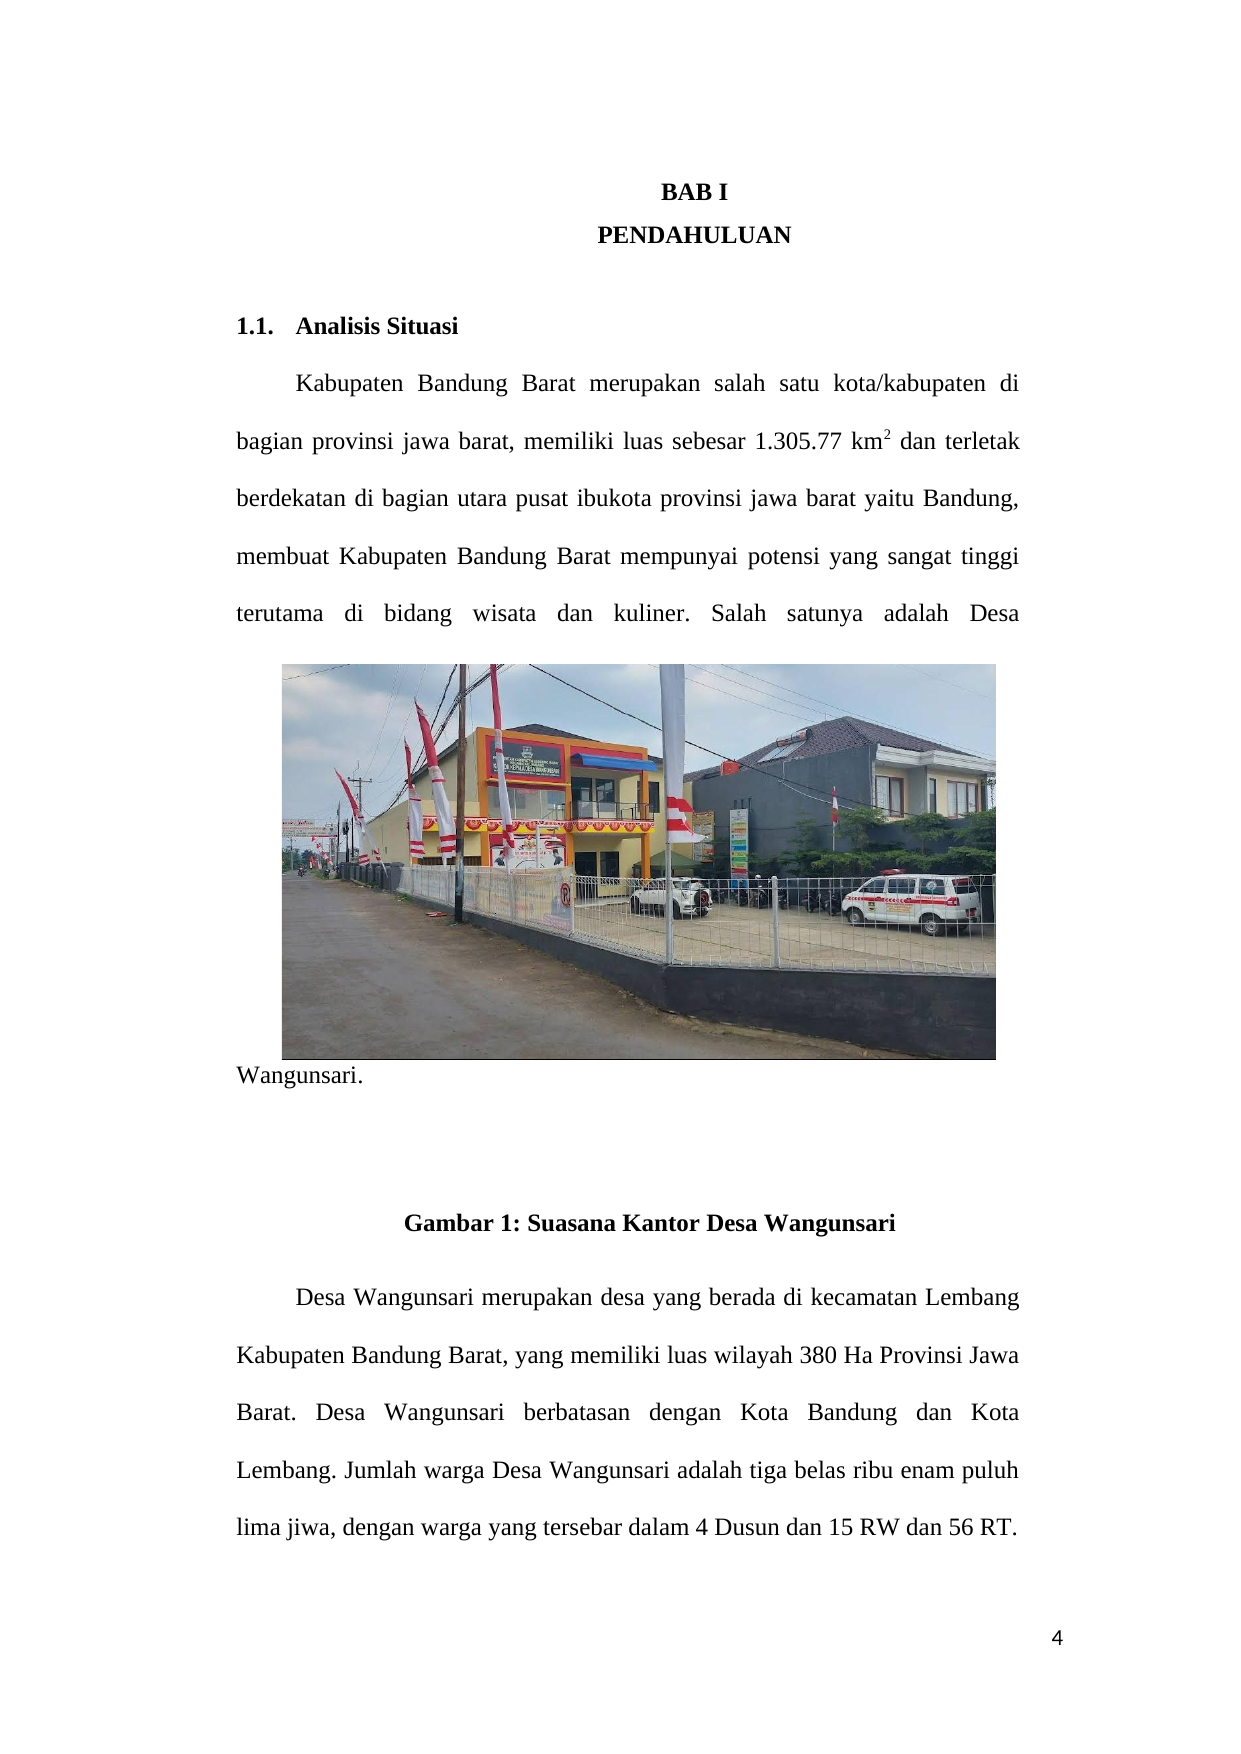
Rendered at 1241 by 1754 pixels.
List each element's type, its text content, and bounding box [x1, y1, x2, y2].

picture [281, 664, 996, 1060]
subtitle BAB I PENDAHULUAN [326, 177, 1063, 249]
subtitle Analisis Situasi [236, 311, 1063, 340]
text Gambar 1: Suasana Kantor Desa Wangunsari [236, 1208, 1063, 1237]
text Desa Wangunsari merupakan desa yang berada di kecamatan Lembang Kabupaten Bandung Barat, yang memiliki luas wilayah 380 Ha Provinsi Jawa Barat. Desa Wangunsari berbatasan dengan Kota Bandung dan Kota Lembang. Jumlah warga Desa Wangunsari adalah tiga belas ribu enam puluh lima jiwa, dengan warga yang tersebar dalam 4 Dusun dan 15 RW dan 56 RT. [236, 1282, 1020, 1541]
